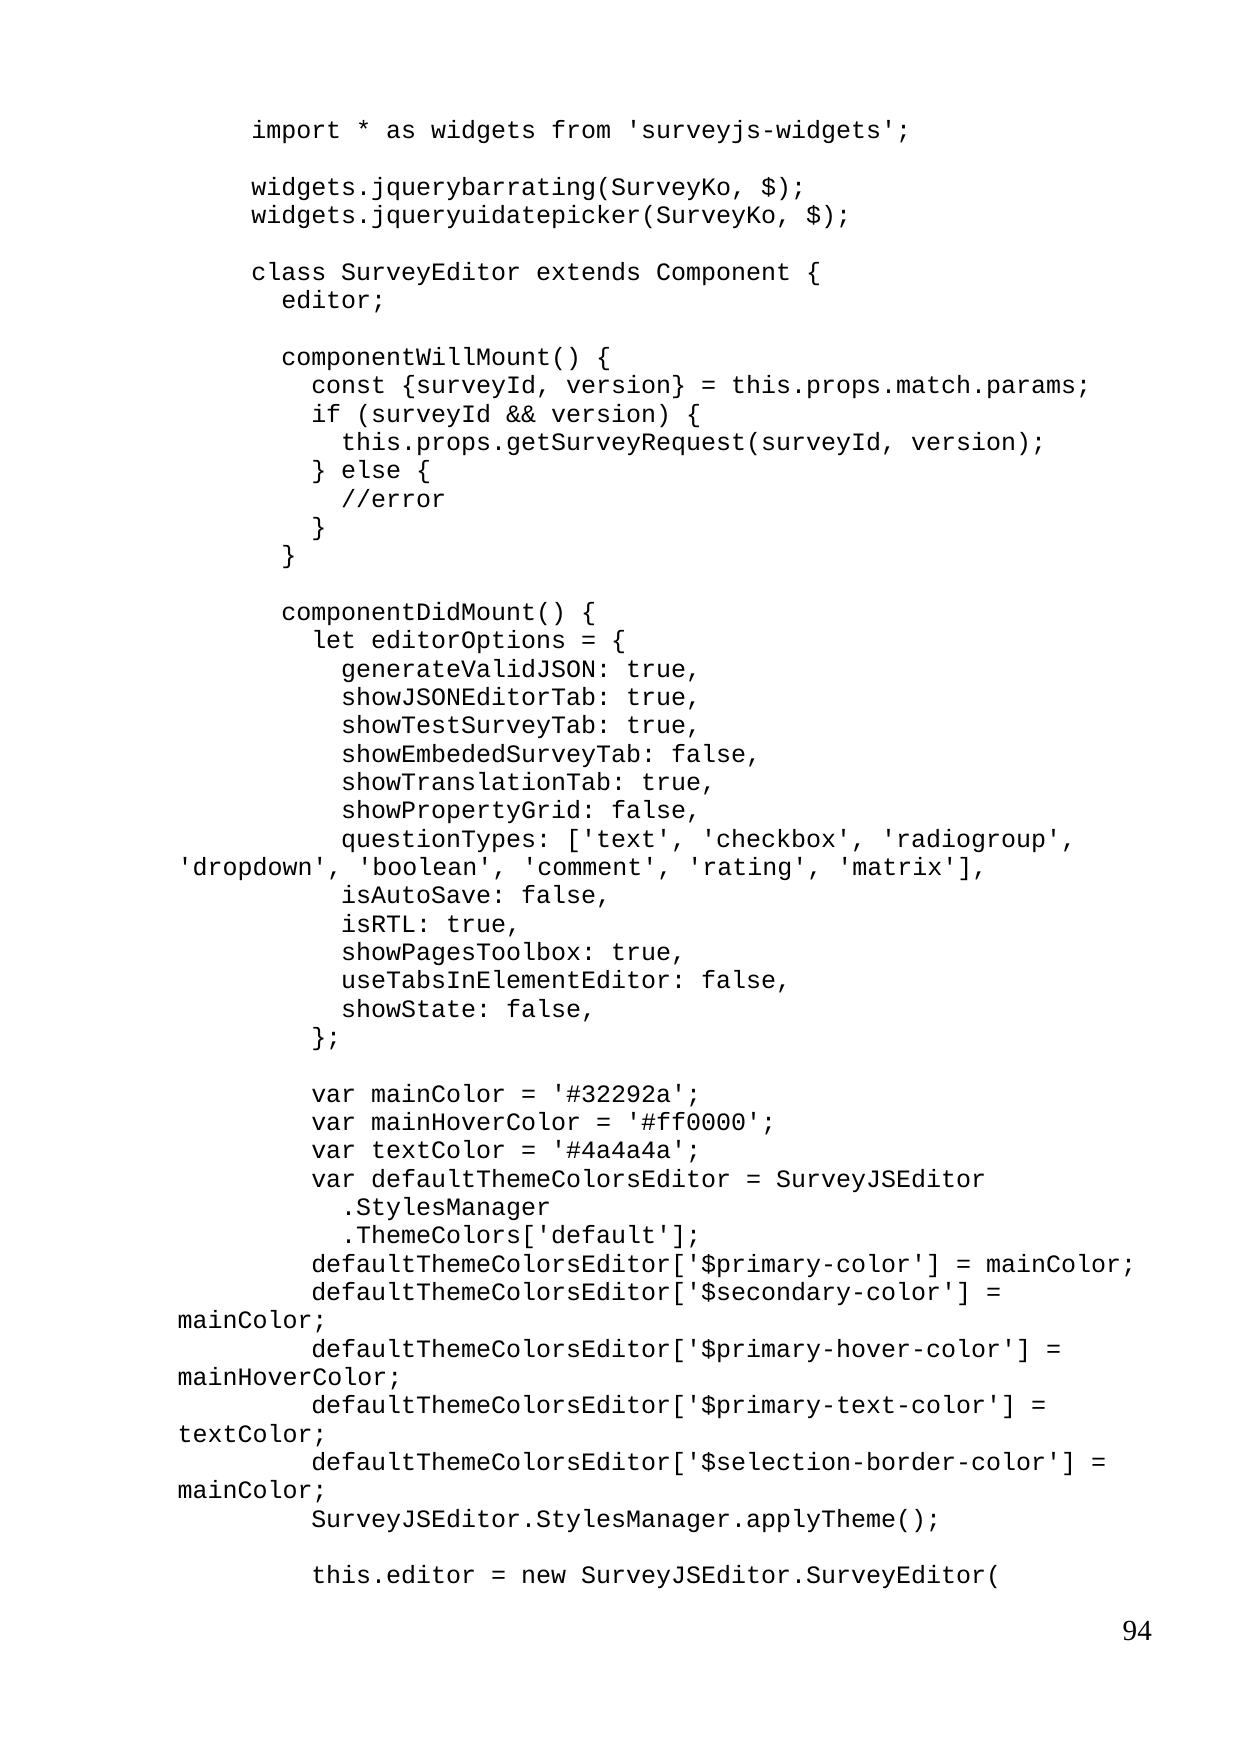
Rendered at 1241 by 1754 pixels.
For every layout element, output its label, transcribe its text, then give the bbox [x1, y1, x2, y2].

text questionTypes: ['text', 'checkbox', 'radiogroup', 'dropdown', 'boolean', 'comment', 'rating', 'matrix'], [177, 826, 1152, 883]
text .StylesManager [177, 1195, 1152, 1223]
text showEmbededSurveyTab: false, [177, 741, 1152, 770]
text showTestSurveyTab: true, [177, 713, 1152, 741]
text showPagesToolbox: true, [177, 940, 1152, 968]
text showTranslationTab: true, [177, 770, 1152, 798]
text this.props.getSurveyRequest(surveyId, version); [177, 430, 1152, 458]
text var mainColor = '#32292a'; [177, 1081, 1152, 1110]
text //error [177, 486, 1152, 515]
text defaultThemeColorsEditor['$secondary-color'] = mainColor; [177, 1280, 1152, 1336]
text componentDidMount() { [177, 600, 1152, 628]
text this.editor = new SurveyJSEditor.SurveyEditor( [177, 1563, 1152, 1591]
text .ThemeColors['default']; [177, 1223, 1152, 1251]
text if (surveyId && version) { [177, 401, 1152, 430]
text generateValidJSON: true, [177, 656, 1152, 685]
text defaultThemeColorsEditor['$primary-text-color'] = textColor; [177, 1393, 1152, 1450]
text componentWillMount() { [177, 345, 1152, 373]
text } else { [177, 458, 1152, 486]
text widgets.jquerybarrating(SurveyKo, $); [177, 175, 1152, 203]
text defaultThemeColorsEditor['$primary-hover-color'] = mainHoverColor; [177, 1336, 1152, 1393]
text let editorOptions = { [177, 628, 1152, 656]
text } [177, 543, 1152, 571]
text }; [177, 1025, 1152, 1053]
text var mainHoverColor = '#ff0000'; [177, 1110, 1152, 1138]
text defaultThemeColorsEditor['$primary-color'] = mainColor; [177, 1251, 1152, 1280]
text var textColor = '#4a4a4a'; [177, 1138, 1152, 1166]
text isRTL: true, [177, 911, 1152, 940]
text editor; [177, 288, 1152, 316]
text widgets.jqueryuidatepicker(SurveyKo, $); [177, 203, 1152, 231]
text showJSONEditorTab: true, [177, 685, 1152, 713]
text SurveyJSEditor.StylesManager.applyTheme(); [177, 1506, 1152, 1535]
text defaultThemeColorsEditor['$selection-border-color'] = mainColor; [177, 1450, 1152, 1506]
text showPropertyGrid: false, [177, 798, 1152, 826]
text class SurveyEditor extends Component { [177, 260, 1152, 288]
text const {surveyId, version} = this.props.match.params; [177, 373, 1152, 401]
text useTabsInElementEditor: false, [177, 968, 1152, 996]
text showState: false, [177, 996, 1152, 1025]
text isAutoSave: false, [177, 883, 1152, 911]
text import * as widgets from 'surveyjs-widgets'; [177, 118, 1152, 146]
text } [177, 515, 1152, 543]
text var defaultThemeColorsEditor = SurveyJSEditor [177, 1166, 1152, 1195]
